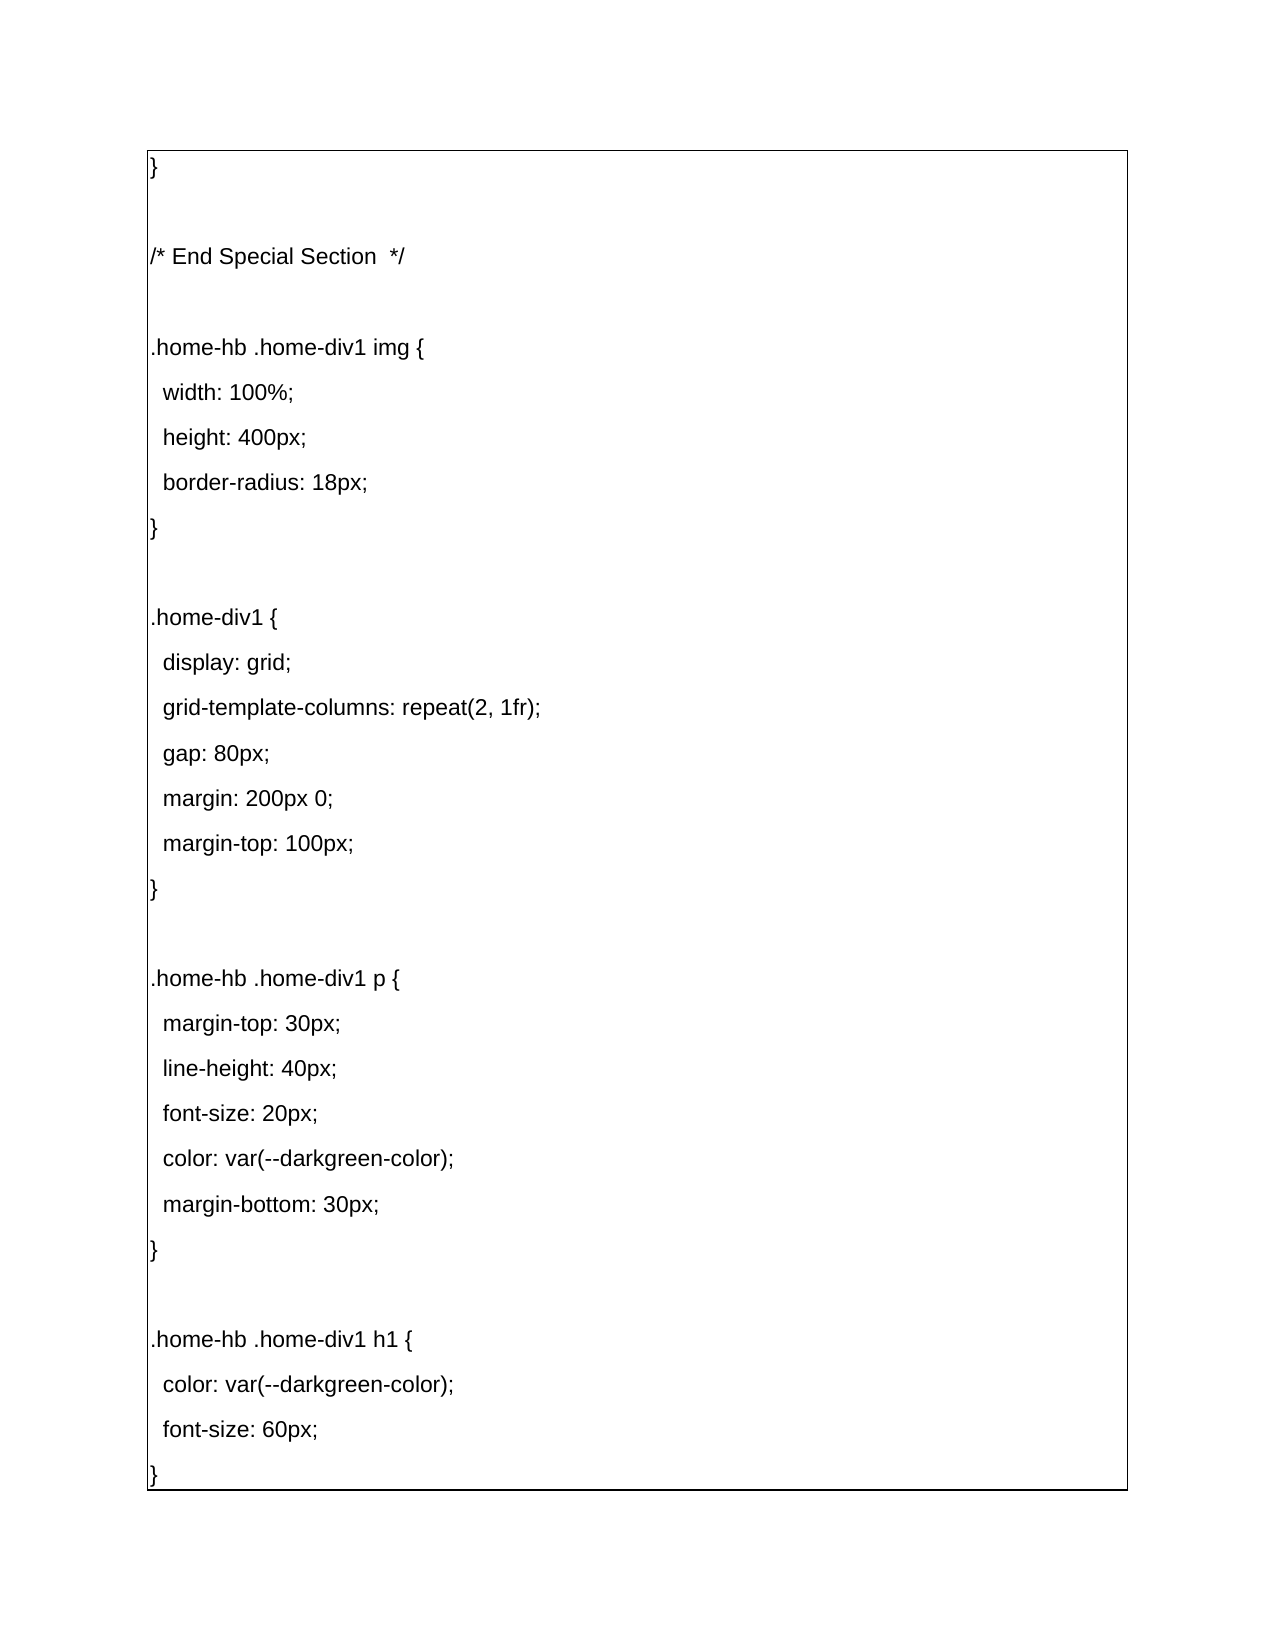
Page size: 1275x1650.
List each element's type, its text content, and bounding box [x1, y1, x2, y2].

text border-radius: 18px; [148, 466, 1127, 495]
text width: 100%; [148, 376, 1127, 405]
text height: 400px; [148, 421, 1127, 450]
text font-size: 20px; [148, 1097, 1127, 1127]
text } [148, 1458, 1127, 1489]
text /* End Special Section */ [148, 240, 1127, 270]
text margin: 200px 0; [148, 781, 1127, 811]
text .home-hb .home-div1 h1 { [148, 1323, 1127, 1352]
text font-size: 60px; [148, 1413, 1127, 1442]
text } [148, 511, 1127, 540]
text color: var(--darkgreen-color); [148, 1368, 1127, 1397]
text .home-div1 { [148, 601, 1127, 631]
text } [148, 1232, 1127, 1262]
text } [148, 151, 1127, 179]
text gap: 80px; [148, 736, 1127, 766]
text margin-top: 100px; [148, 827, 1127, 856]
text line-height: 40px; [148, 1052, 1127, 1082]
text grid-template-columns: repeat(2, 1fr); [148, 691, 1127, 721]
text display: grid; [148, 646, 1127, 676]
text } [148, 872, 1127, 901]
text margin-top: 30px; [148, 1007, 1127, 1036]
text margin-bottom: 30px; [148, 1187, 1127, 1217]
text .home-hb .home-div1 p { [148, 962, 1127, 991]
text .home-hb .home-div1 img { [148, 330, 1127, 360]
text color: var(--darkgreen-color); [148, 1142, 1127, 1172]
